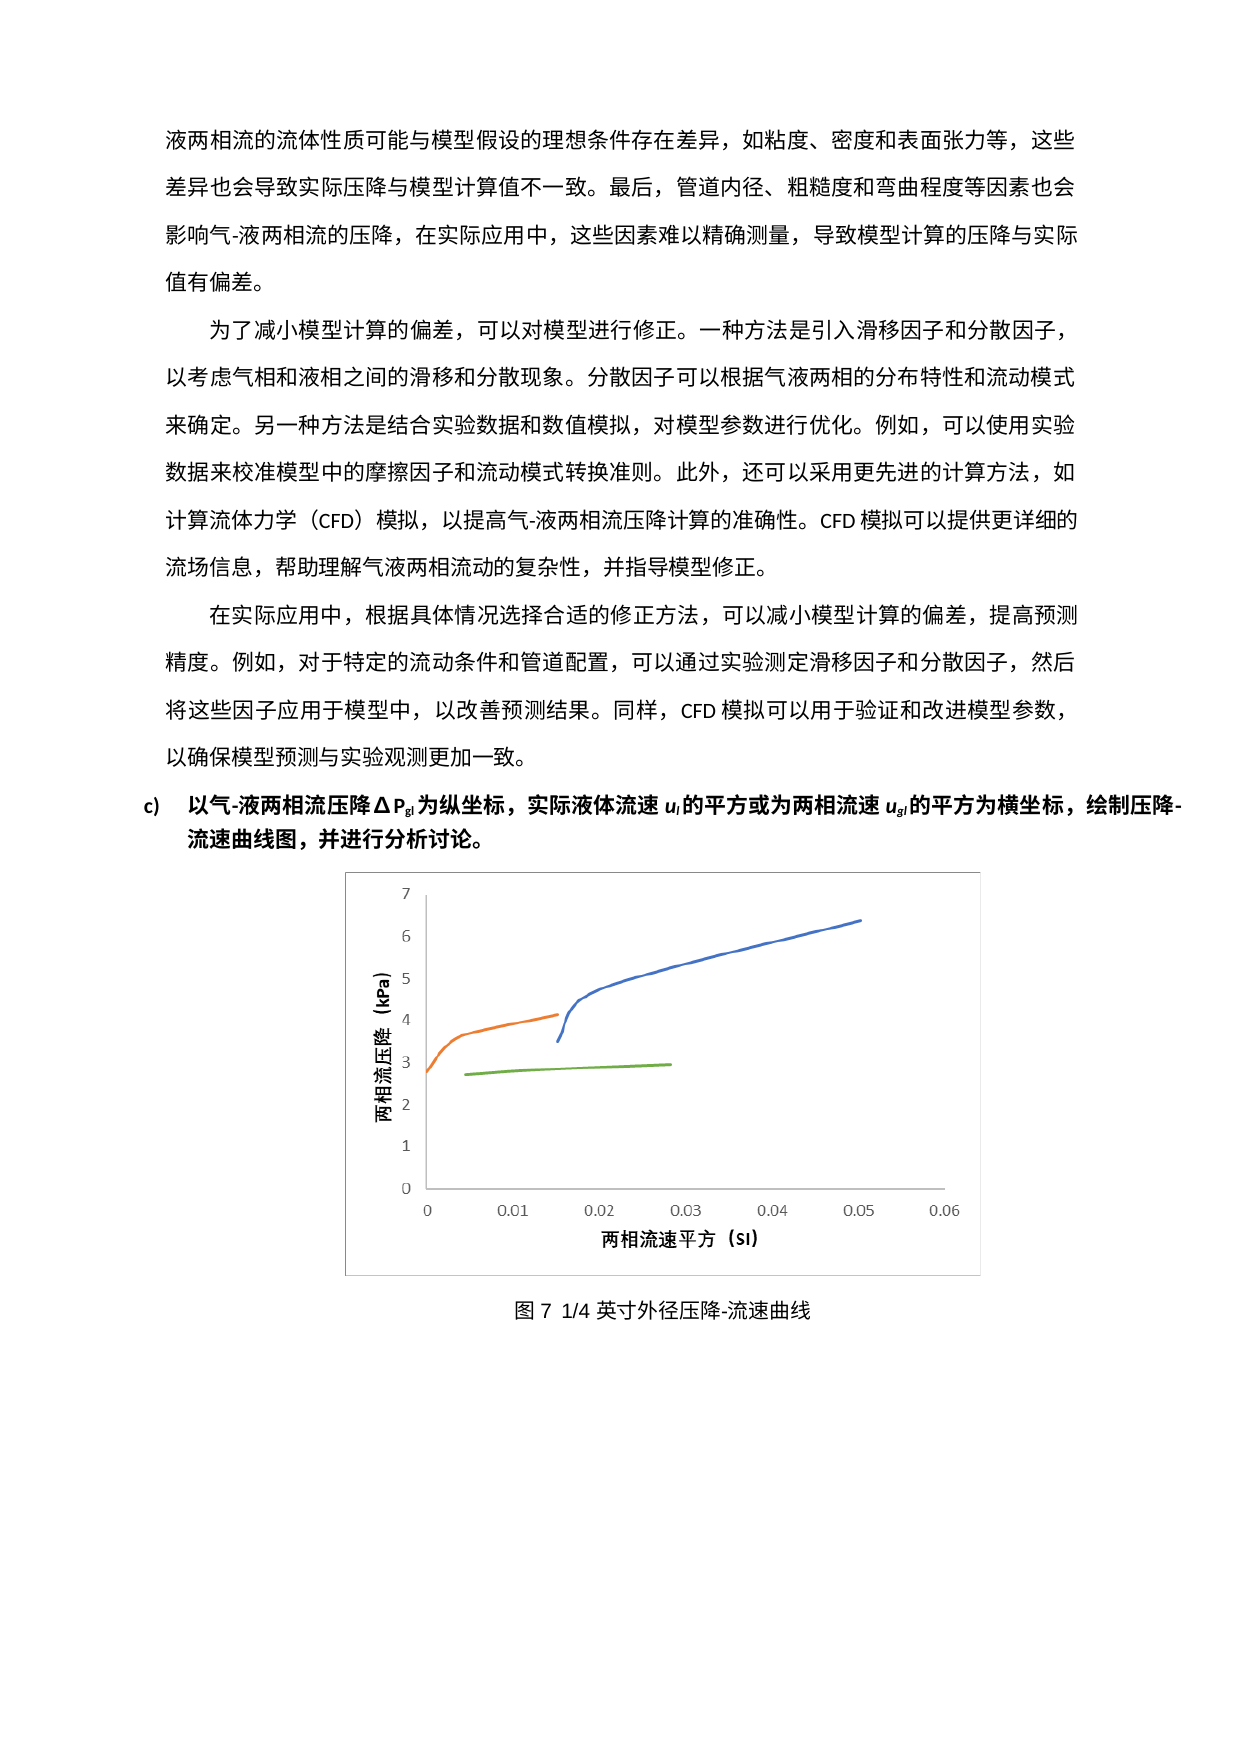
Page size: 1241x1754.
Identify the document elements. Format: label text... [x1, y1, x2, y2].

text 图 7 1/4 英寸外径压降-流速曲线 [144, 1294, 1182, 1324]
picture [345, 872, 981, 1276]
list 以气-液两相流压降∆Pgl为纵坐标，实际液体流速ul的平方或为两相流速ugl的平方为横坐标，绘制压降-流速曲线图，并进行分析讨论。 [144, 788, 1182, 854]
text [166, 123, 1079, 297]
text 在实际应用中，根据具体情况选择合适的修正方法，可以减小模型计算的偏差，提高预测精度。例如，对于特定的流动条件和管道配置，可以通过实验测定滑移因子和分散因子，然后将这些因子应用于模型中，以改善预测结果。同样，CFD模拟可以用于验证和改进模型参数，以确保模型预测与实验观测更加一致。 [166, 598, 1079, 772]
text 为了减小模型计算的偏差，可以对模型进行修正。一种方法是引入滑移因子和分散因子，以考虑气相和液相之间的滑移和分散现象。分散因子可以根据气液两相的分布特性和流动模式来确定。另一种方法是结合实验数据和数值模拟，对模型参数进行优化。例如，可以使用实验数据来校准模型中的摩擦因子和流动模式转换准则。此外，还可以采用更先进的计算方法，如计算流体力学（CFD）模拟，以提高气-液两相流压降计算的准确性。CFD模拟可以提供更详细的流场信息，帮助理解气液两相流动的复杂性，并指导模型修正。 [166, 313, 1079, 582]
